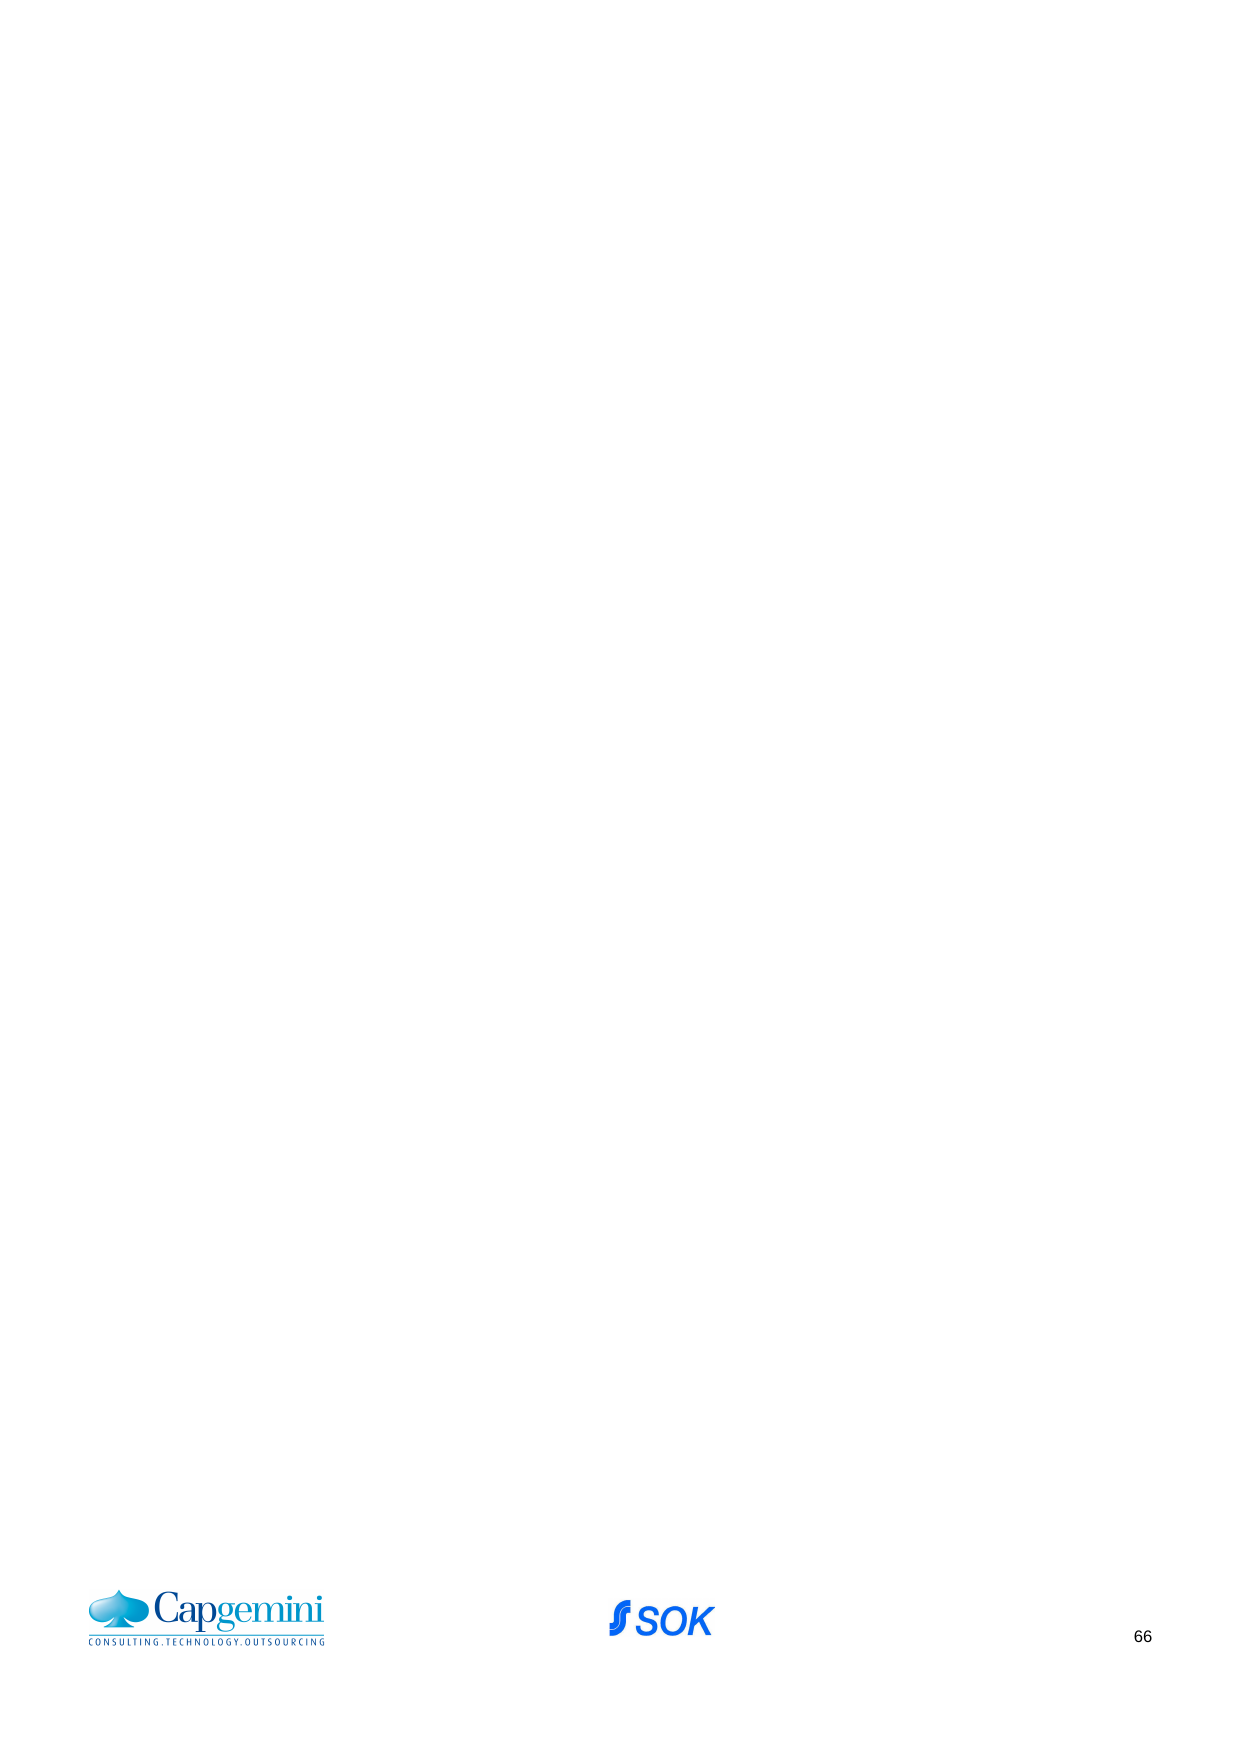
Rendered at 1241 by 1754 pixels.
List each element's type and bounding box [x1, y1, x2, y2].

picture [607, 1598, 716, 1637]
picture [88, 1589, 325, 1646]
